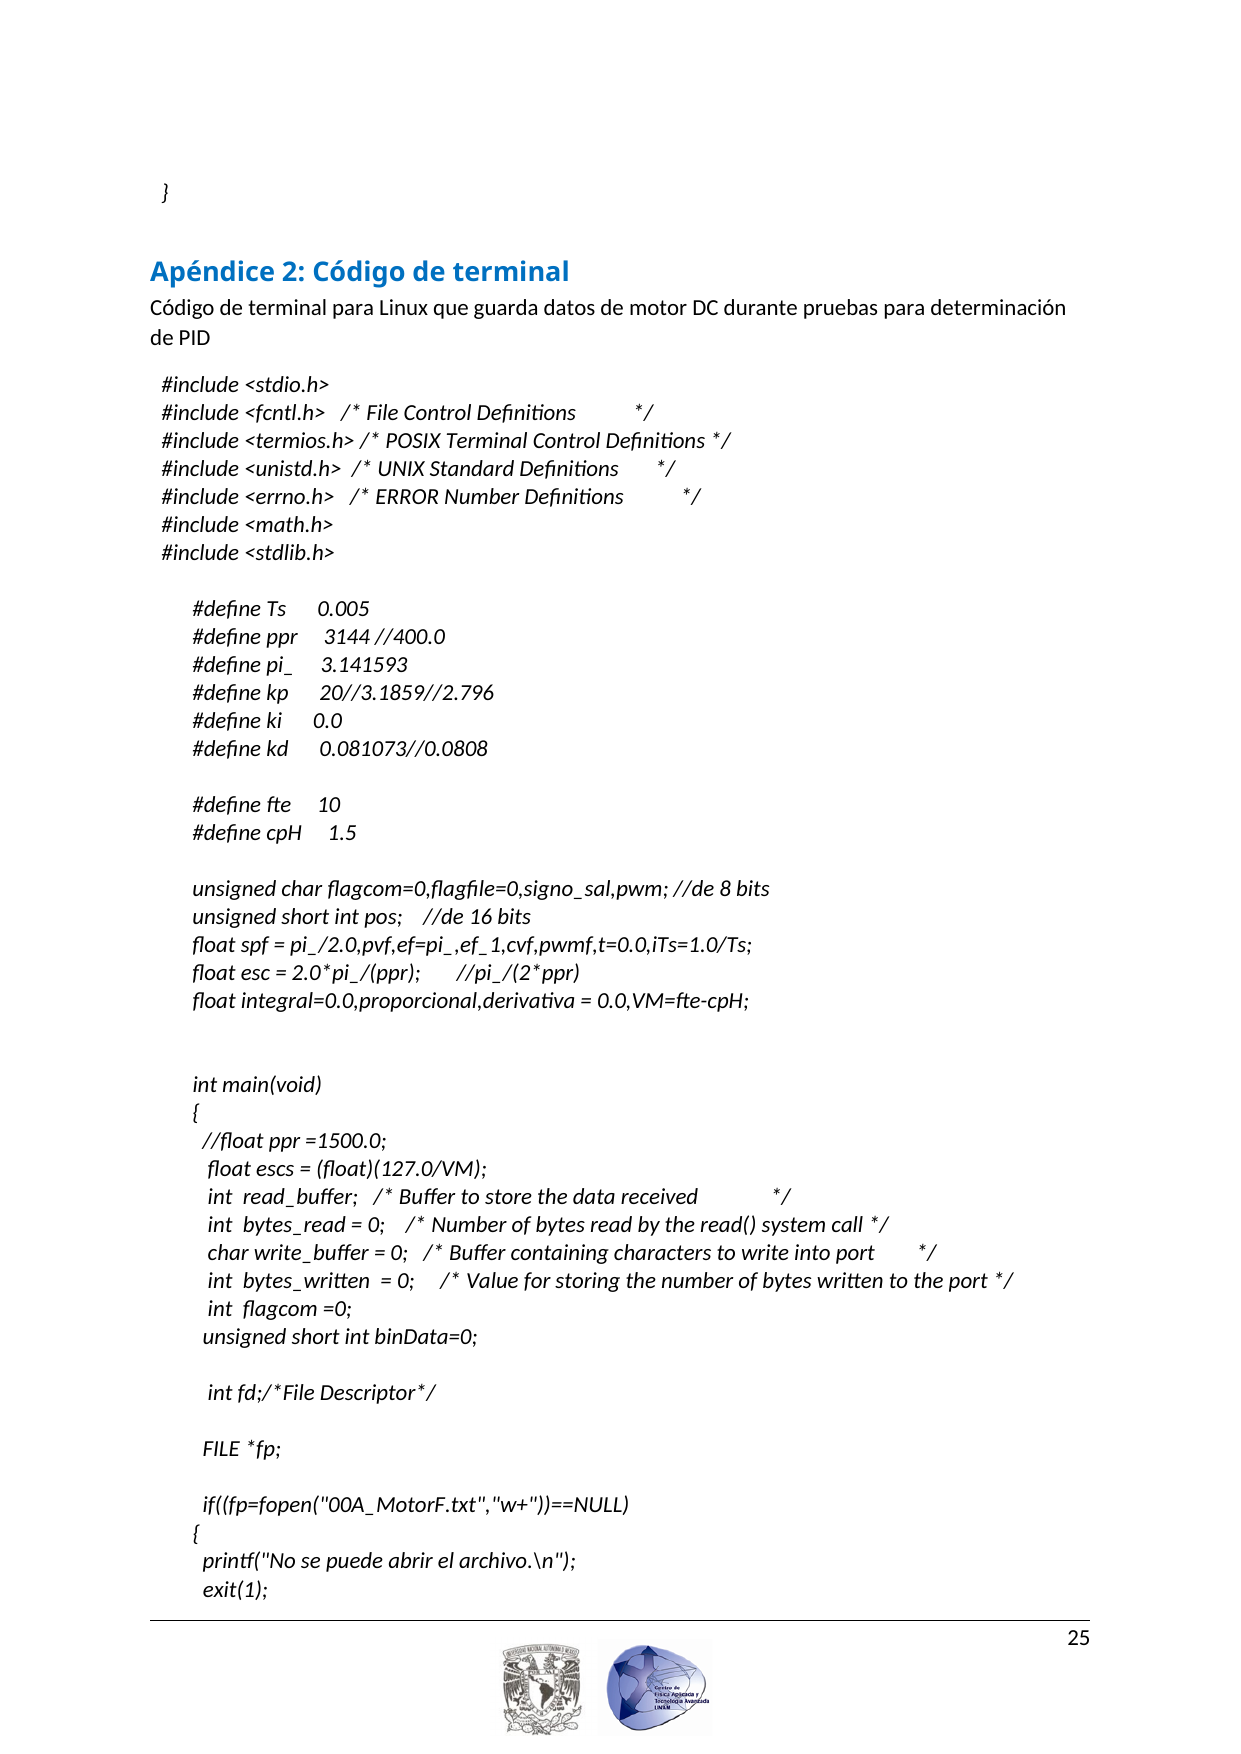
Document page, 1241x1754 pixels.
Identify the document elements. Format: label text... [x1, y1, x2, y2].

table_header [150, 370, 1089, 1603]
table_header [150, 150, 1089, 206]
text Código de terminal para Linux que guarda datos de motor DC durante pruebas para determinación de PID [150, 293, 1090, 351]
subtitle Apéndice 2: Código de terminal [150, 253, 1090, 290]
picture [489, 1637, 713, 1736]
